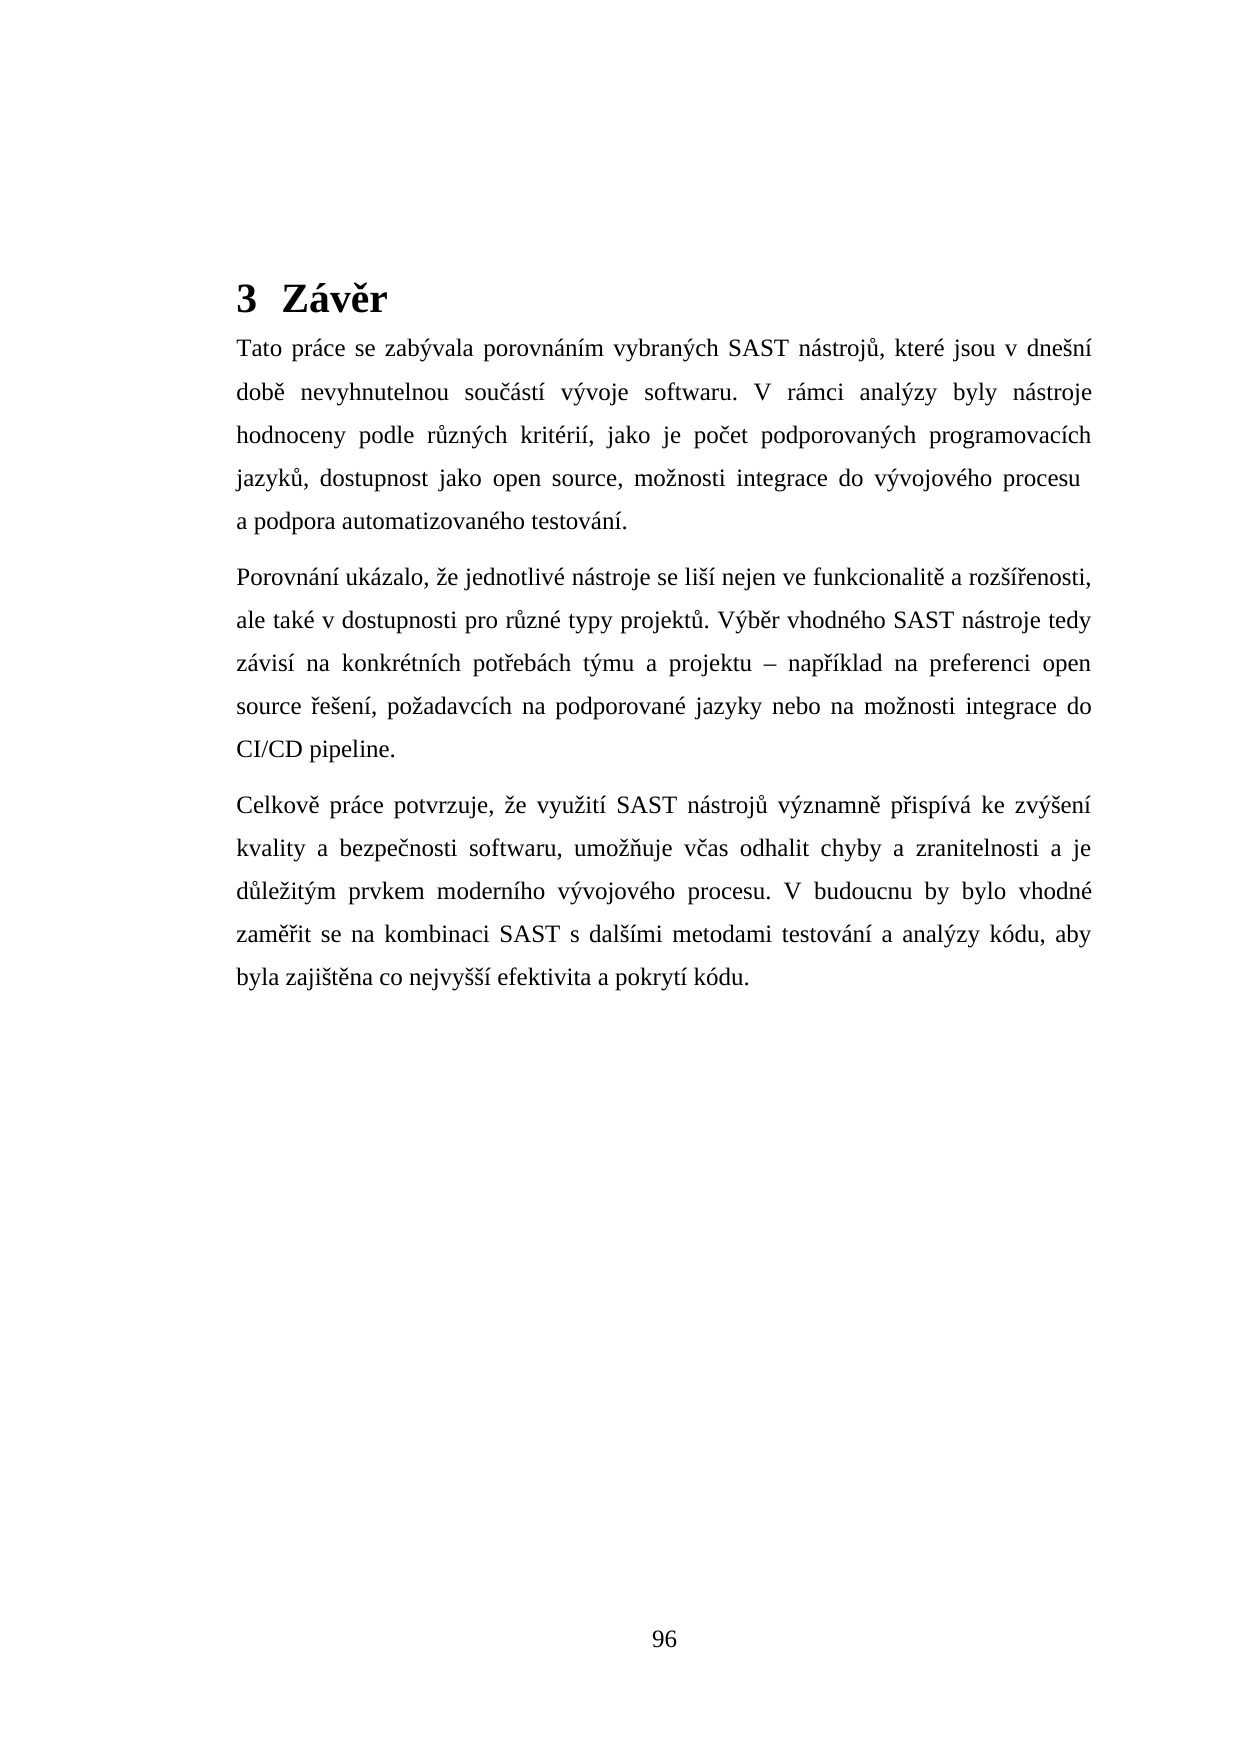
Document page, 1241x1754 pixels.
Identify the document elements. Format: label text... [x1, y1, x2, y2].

text Porovnání ukázalo, že jednotlivé nástroje se liší nejen ve funkcionalitě a rozšířenosti, ale také v dostupnosti pro různé typy projektů. Výběr vhodného SAST nástroje tedy závisí na konkrétních potřebách týmu a projektu – například na preferenci open source řešení, požadavcích na podporované jazyky nebo na možnosti integrace do CI/CD pipeline. [236, 562, 1092, 763]
text Celkově práce potvrzuje, že využití SAST nástrojů významně přispívá ke zvýšení kvality a bezpečnosti softwaru, umožňuje včas odhalit chyby a zranitelnosti a je důležitým prvkem moderního vývojového procesu. V budoucnu by bylo vhodné zaměřit se na kombinaci SAST s dalšími metodami testování a analýzy kódu, aby byla zajištěna co nejvyšší efektivita a pokrytí kódu. [236, 790, 1092, 991]
subtitle Závěr [236, 273, 1092, 321]
text Tato práce se zabývala porovnáním vybraných SAST nástrojů, které jsou v dnešní době nevyhnutelnou součástí vývoje softwaru. V rámci analýzy byly nástroje hodnoceny podle různých kritérií, jako je počet podporovaných programovacích jazyků, dostupnost jako open source, možnosti integrace do vývojového procesu a podpora automatizovaného testování. [236, 333, 1092, 535]
